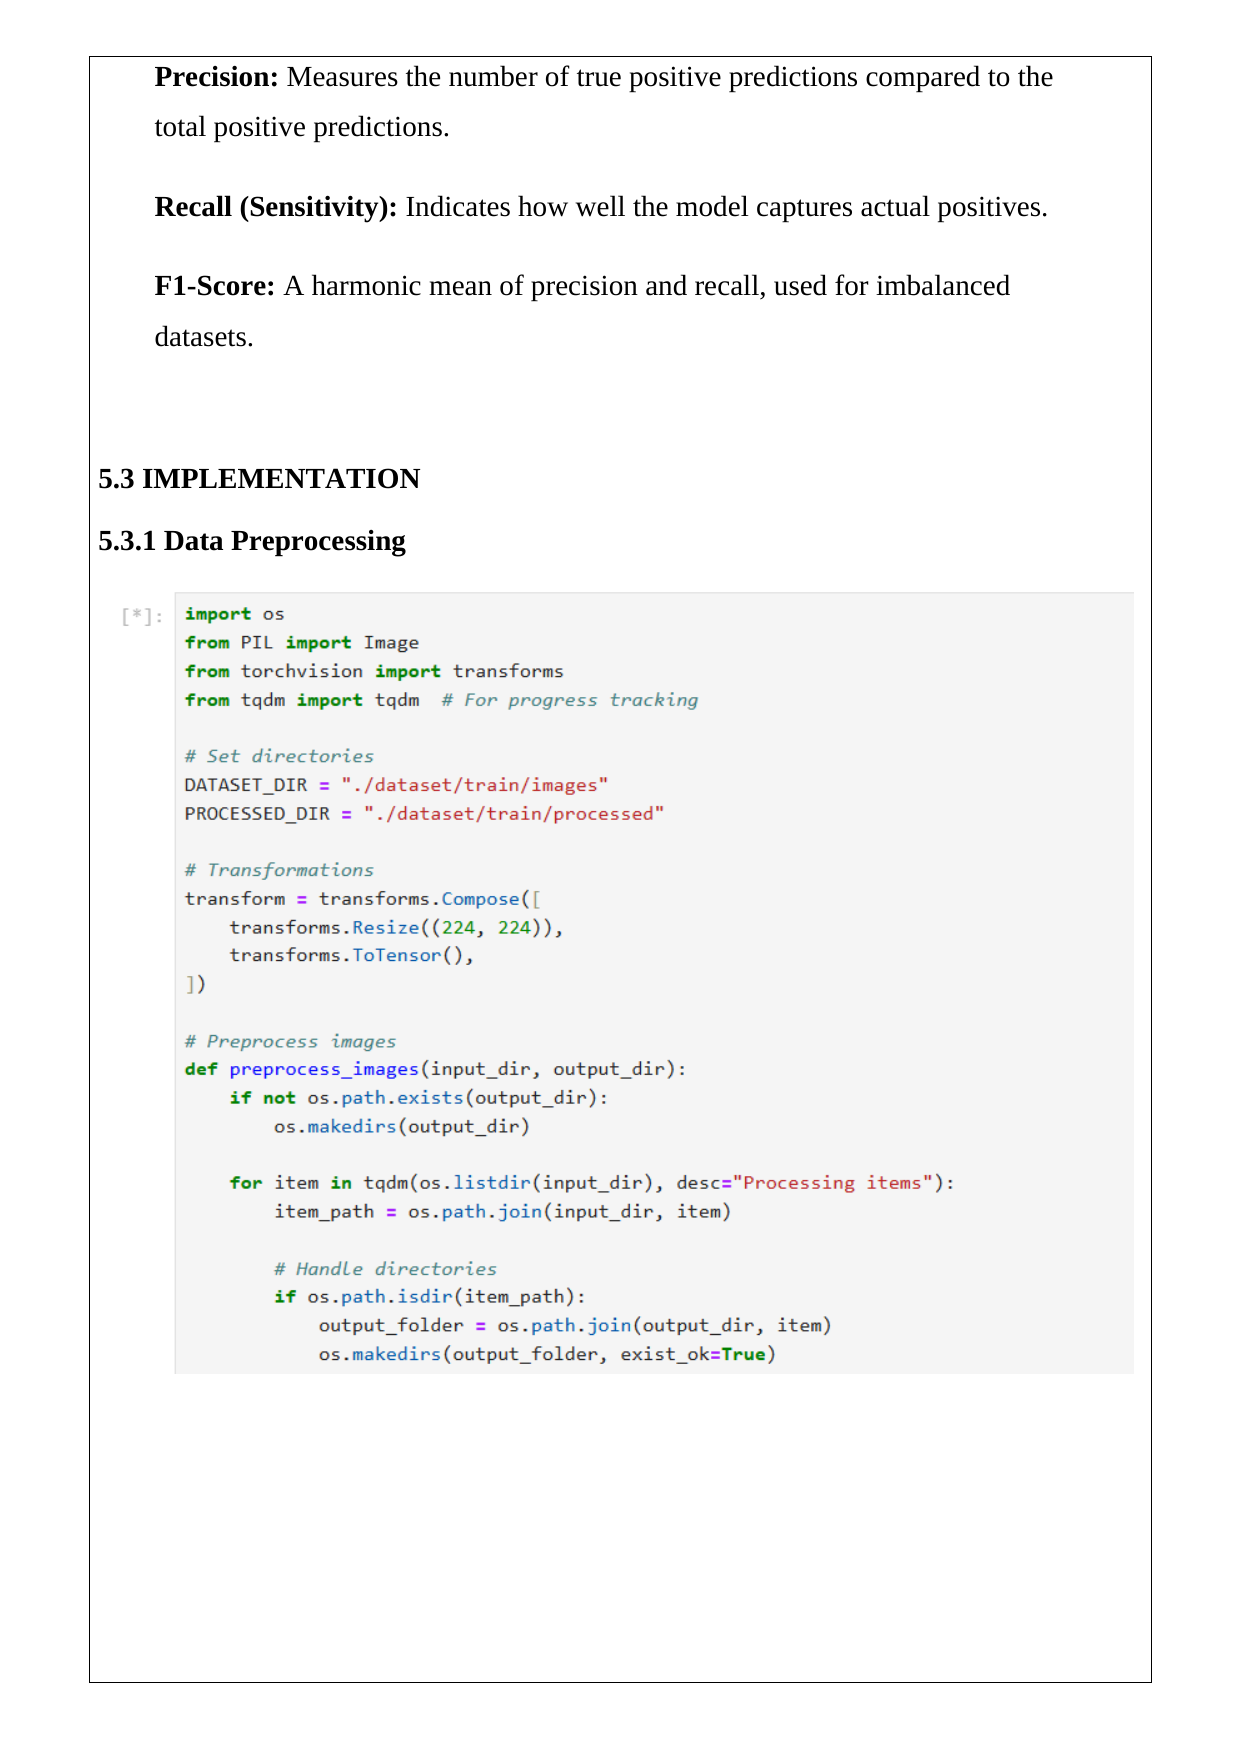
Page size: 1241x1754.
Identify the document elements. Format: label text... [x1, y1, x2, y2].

text 5.3 IMPLEMENTATION [98, 461, 1142, 494]
picture [106, 586, 1134, 1374]
text 5.3.1 Data Preprocessing [98, 523, 1142, 557]
text Recall (Sensitivity): Indicates how well the model captures actual positives. [154, 189, 1082, 222]
text Precision: Measures the number of true positive predictions compared to the total positive predictions. [154, 59, 1082, 143]
text F1-Score: A harmonic mean of precision and recall, used for imbalanced datasets. [154, 268, 1082, 352]
